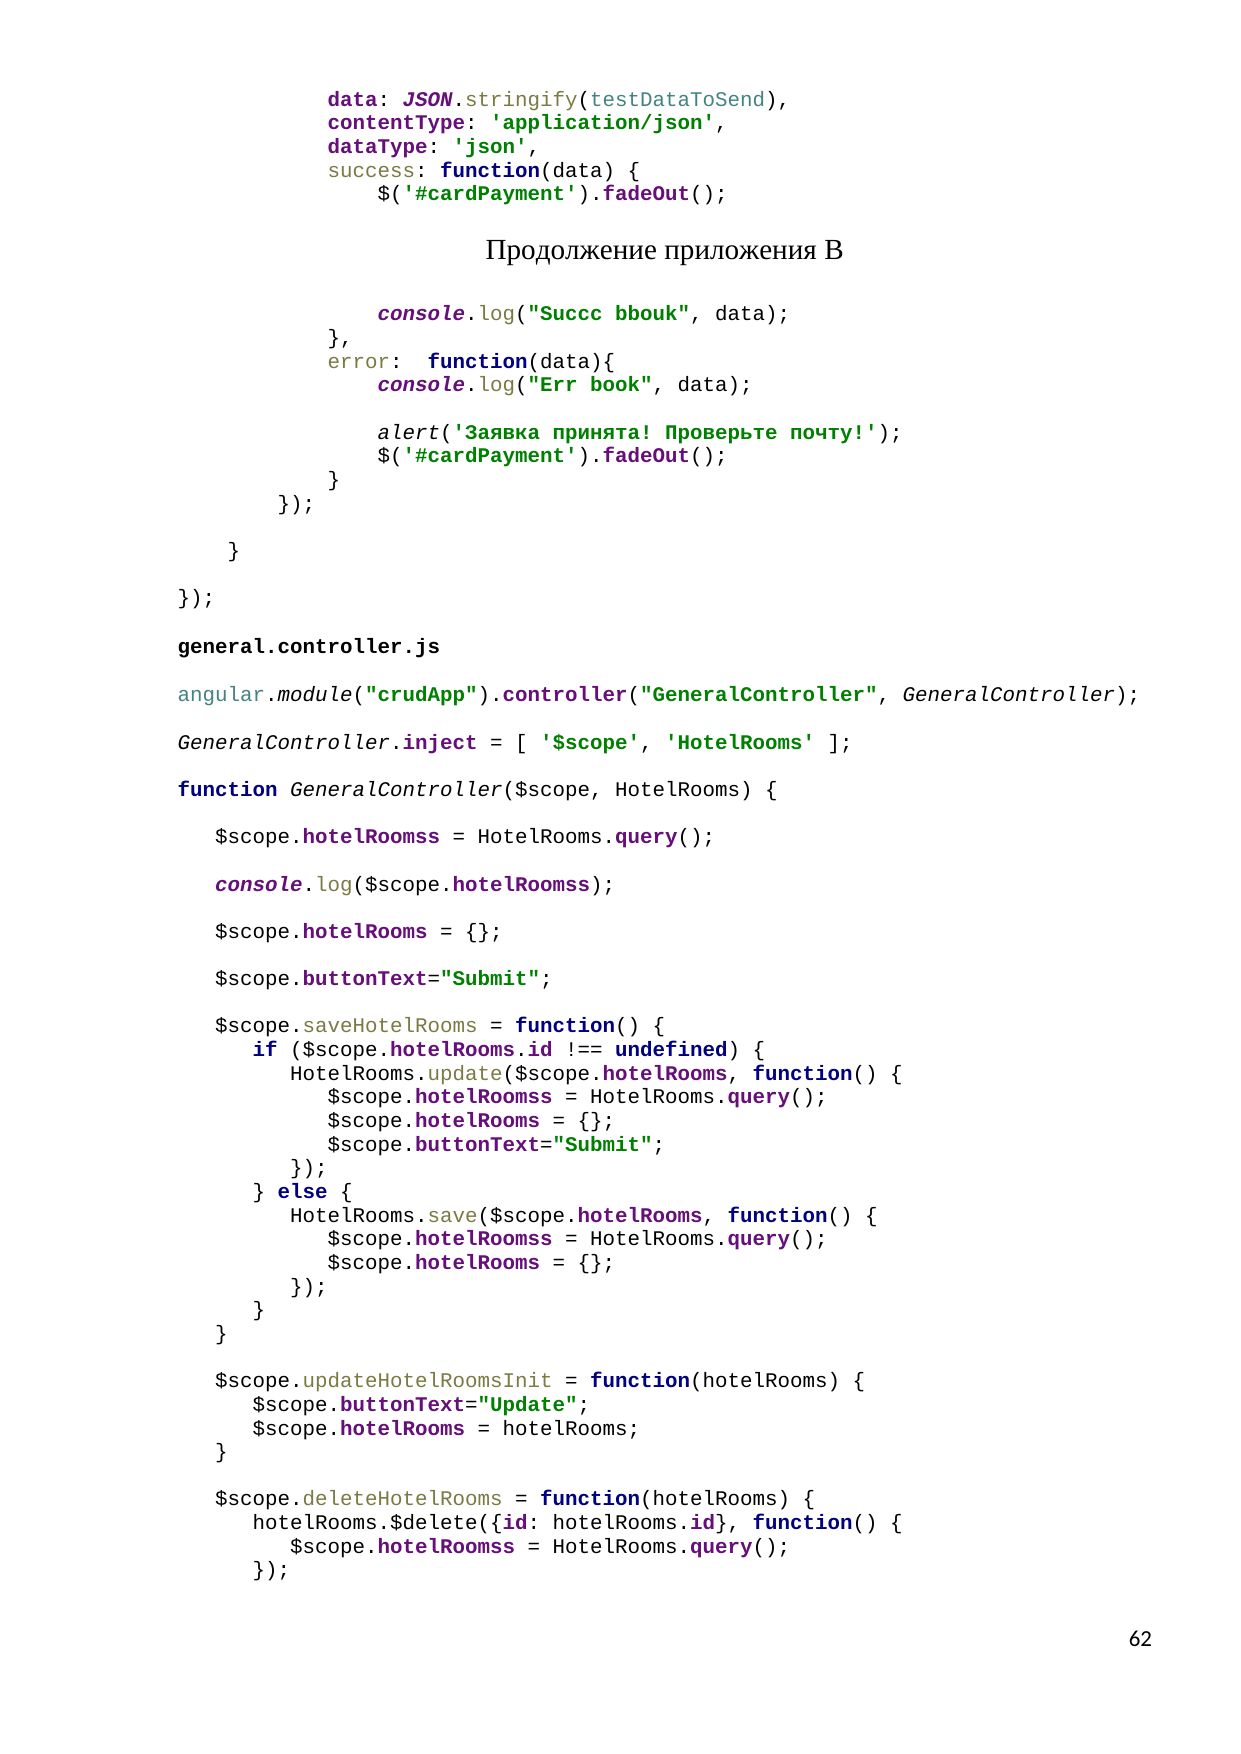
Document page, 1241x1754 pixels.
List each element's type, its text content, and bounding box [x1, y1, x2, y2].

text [177, 89, 1152, 207]
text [177, 684, 1152, 1583]
text console.log("Succc bbouk", data); }, error: function(data){ console.log("Err book", data); alert('Заявка принята! Проверьте почту!'); $('#cardPayment').fadeOut(); } }); } }); [177, 303, 1152, 611]
text general.controller.js [177, 636, 1152, 659]
text Продолжение приложения В [177, 232, 1152, 265]
